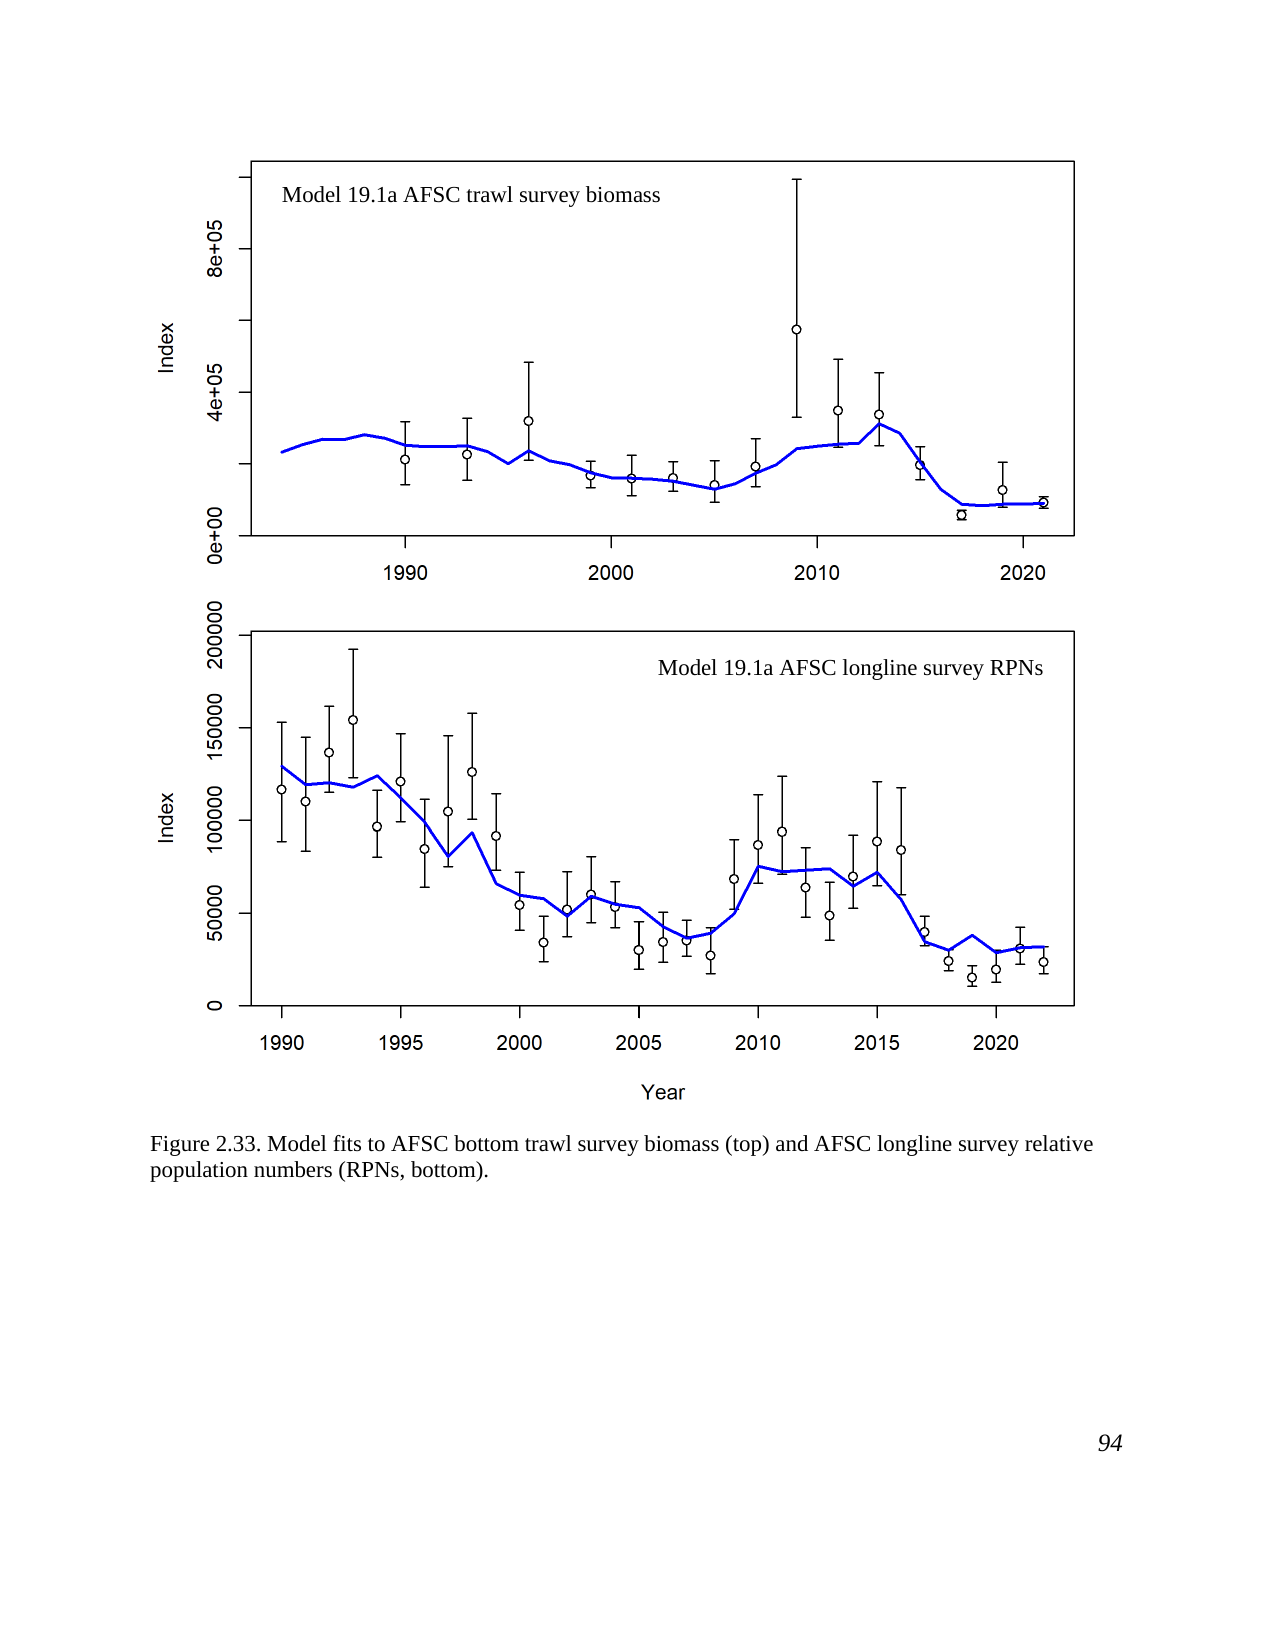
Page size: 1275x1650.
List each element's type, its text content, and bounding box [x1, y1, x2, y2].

text Figure 2.33. Model fits to AFSC bottom trawl survey biomass (top) and AFSC longline survey relative population numbers (RPNs, bottom). [150, 1131, 1125, 1183]
picture [150, 150, 1125, 1131]
